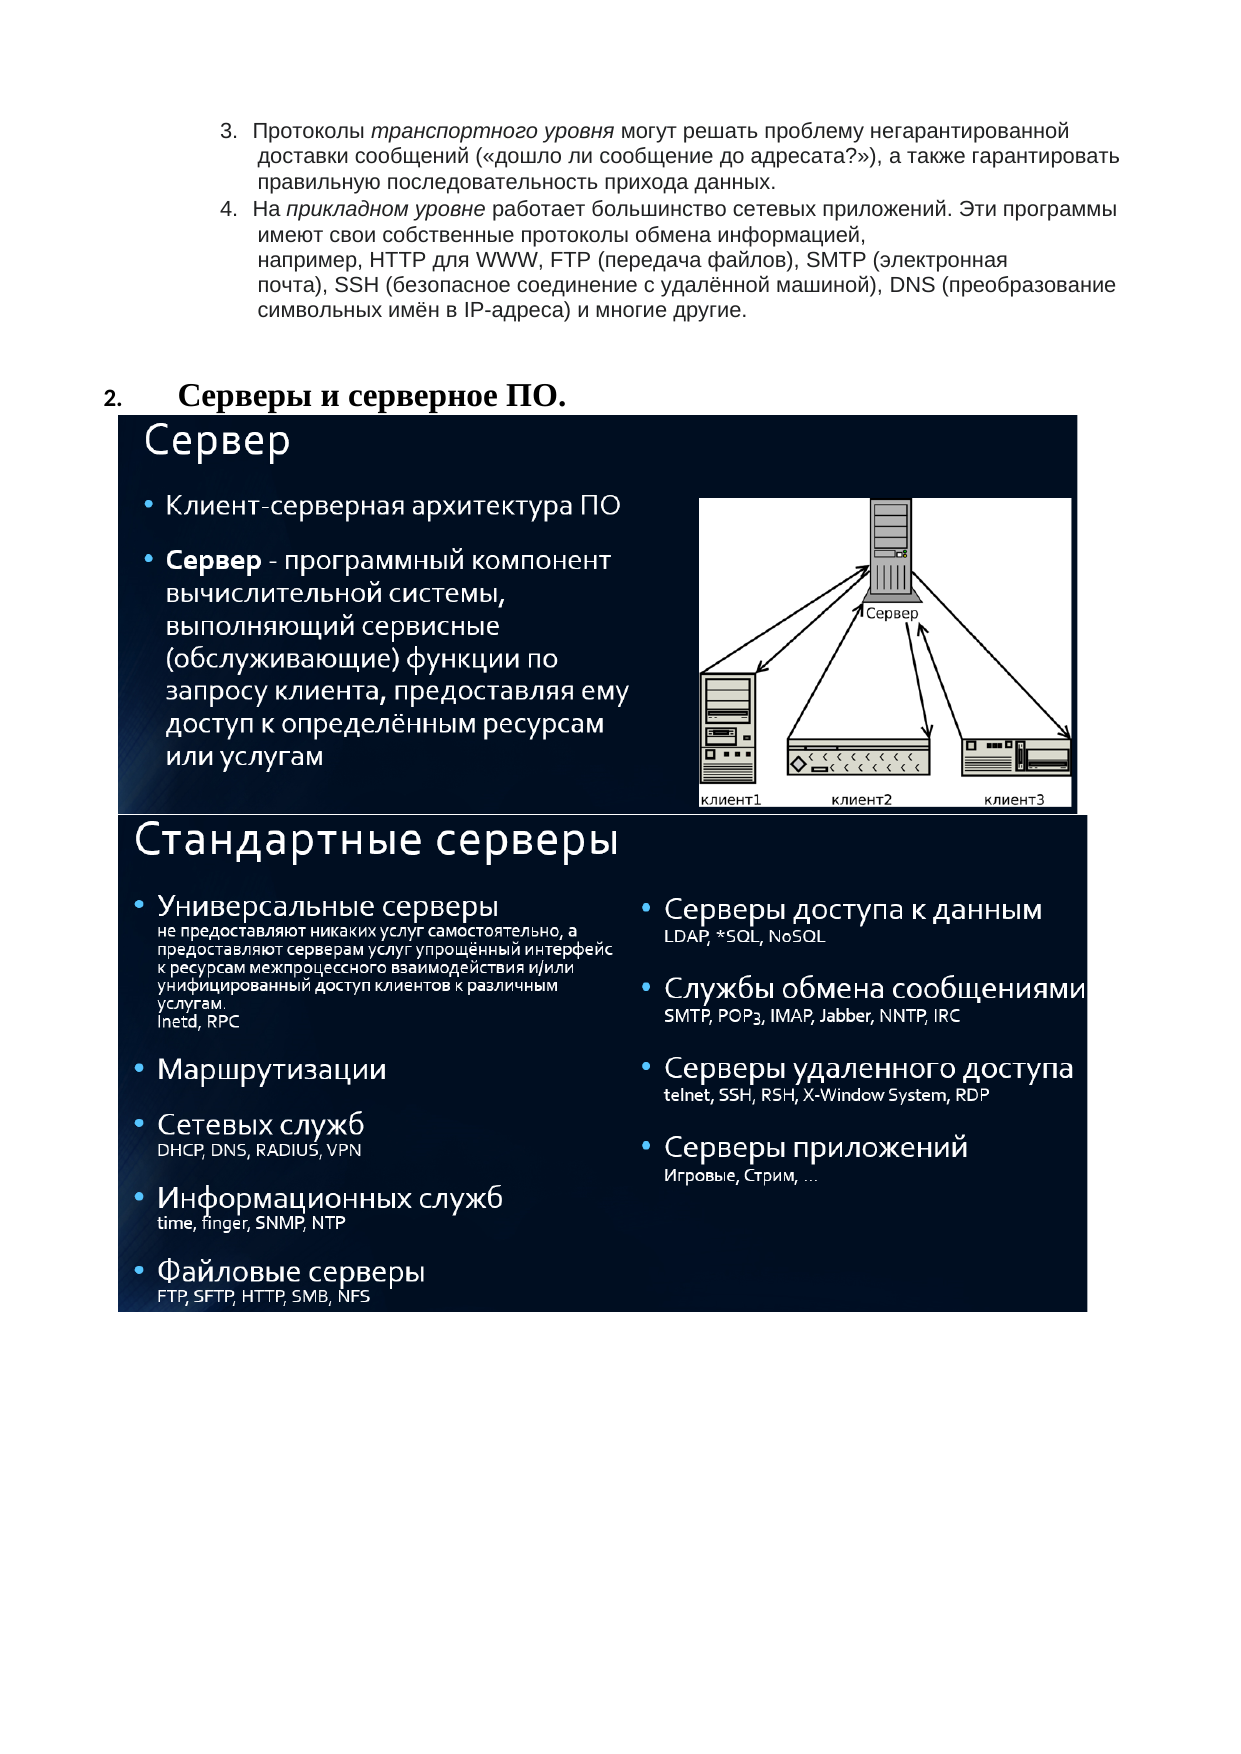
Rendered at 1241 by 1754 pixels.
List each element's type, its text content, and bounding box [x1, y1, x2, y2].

picture [118, 415, 1078, 814]
picture [118, 815, 1088, 1312]
list На прикладном уровне работает большинство сетевых приложений. Эти программы имеют свои собственные протоколы обмена информацией, например, HTTP для WWW, FTP (передача файлов), SMTP (электронная почта), SSH (безопасное соединение с удалённой машиной), DNS (преобразование символьных имён в IP-адреса) и многие другие. [220, 196, 1152, 322]
list Протоколы транспортного уровня могут решать проблему негарантированной доставки сообщений («дошло ли сообщение до адресата?»), а также гарантировать правильную последовательность прихода данных. [220, 118, 1152, 194]
